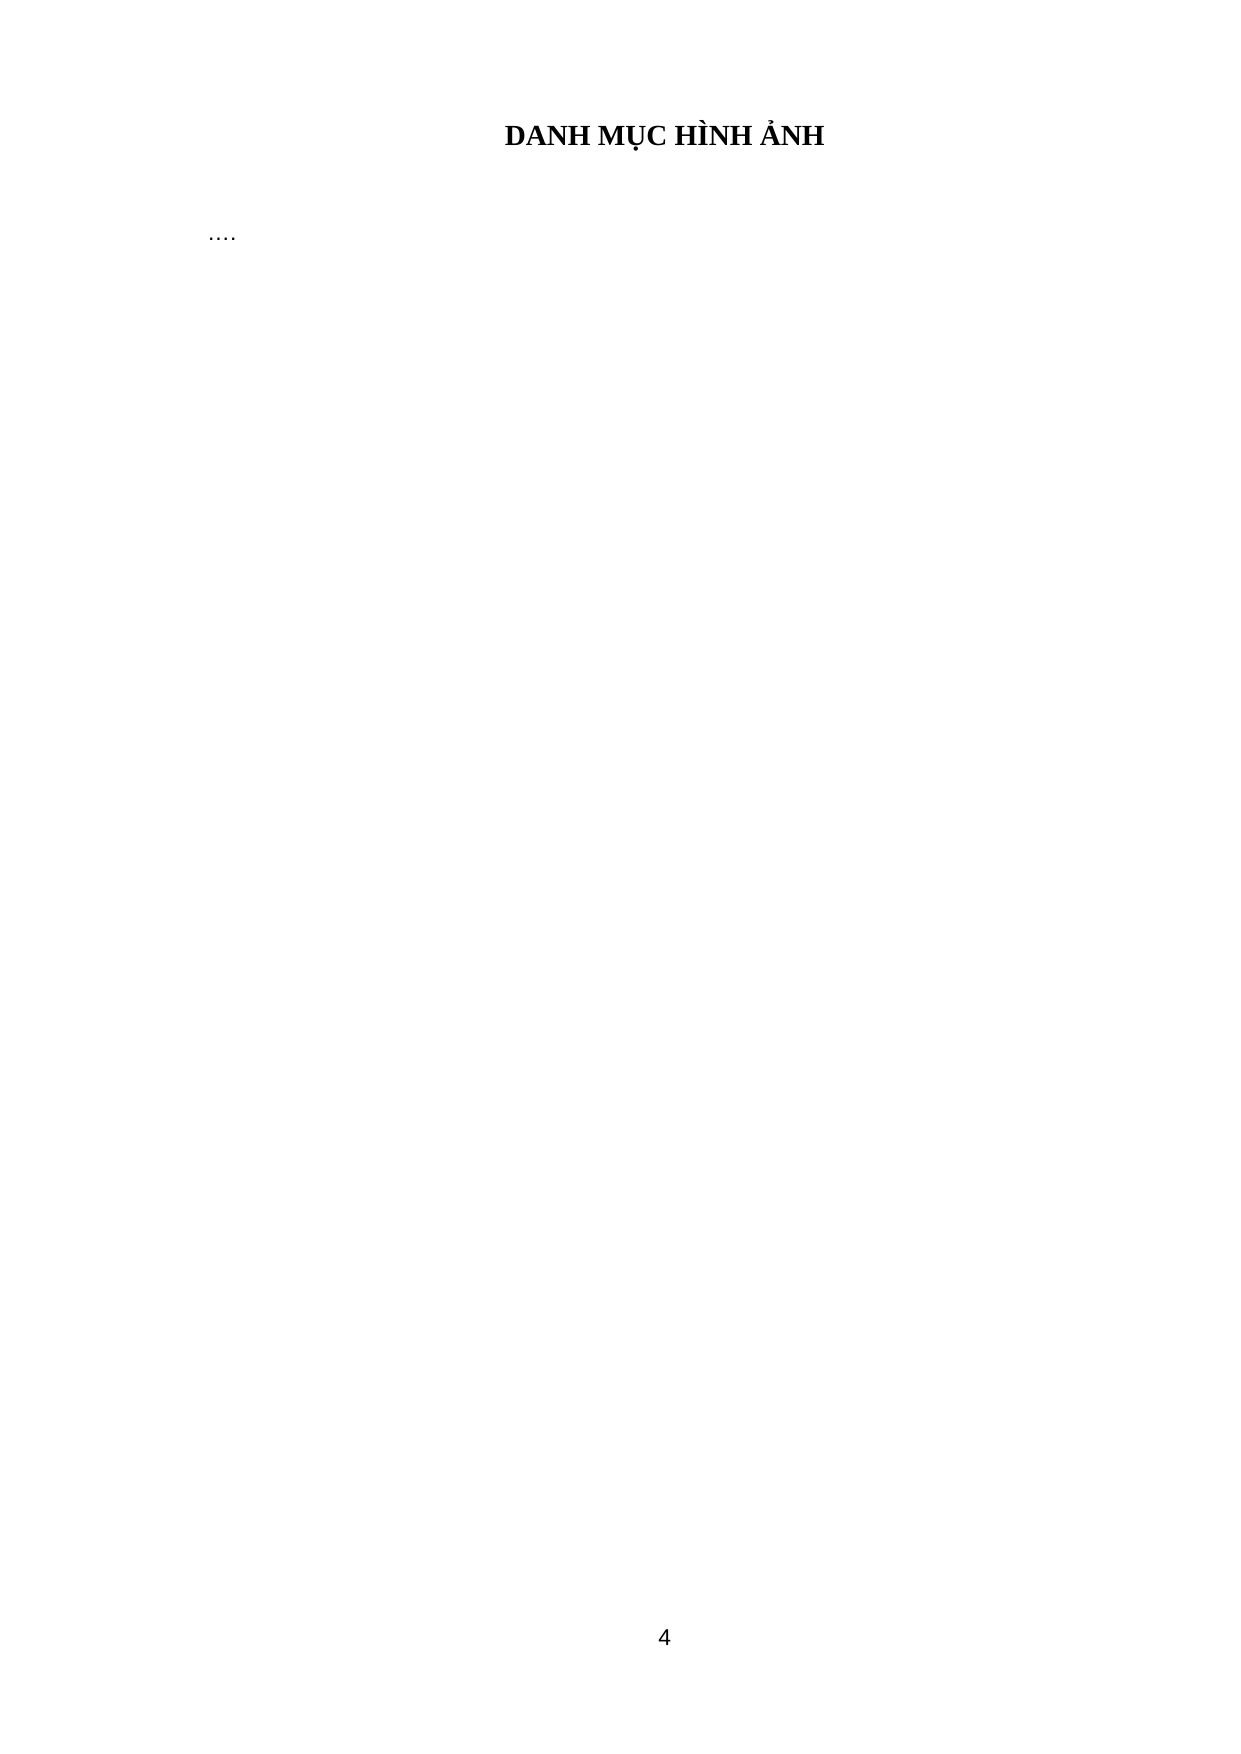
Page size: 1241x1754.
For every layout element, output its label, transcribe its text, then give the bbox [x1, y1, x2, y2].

text DANH MỤC HÌNH ẢNH [207, 118, 1122, 152]
